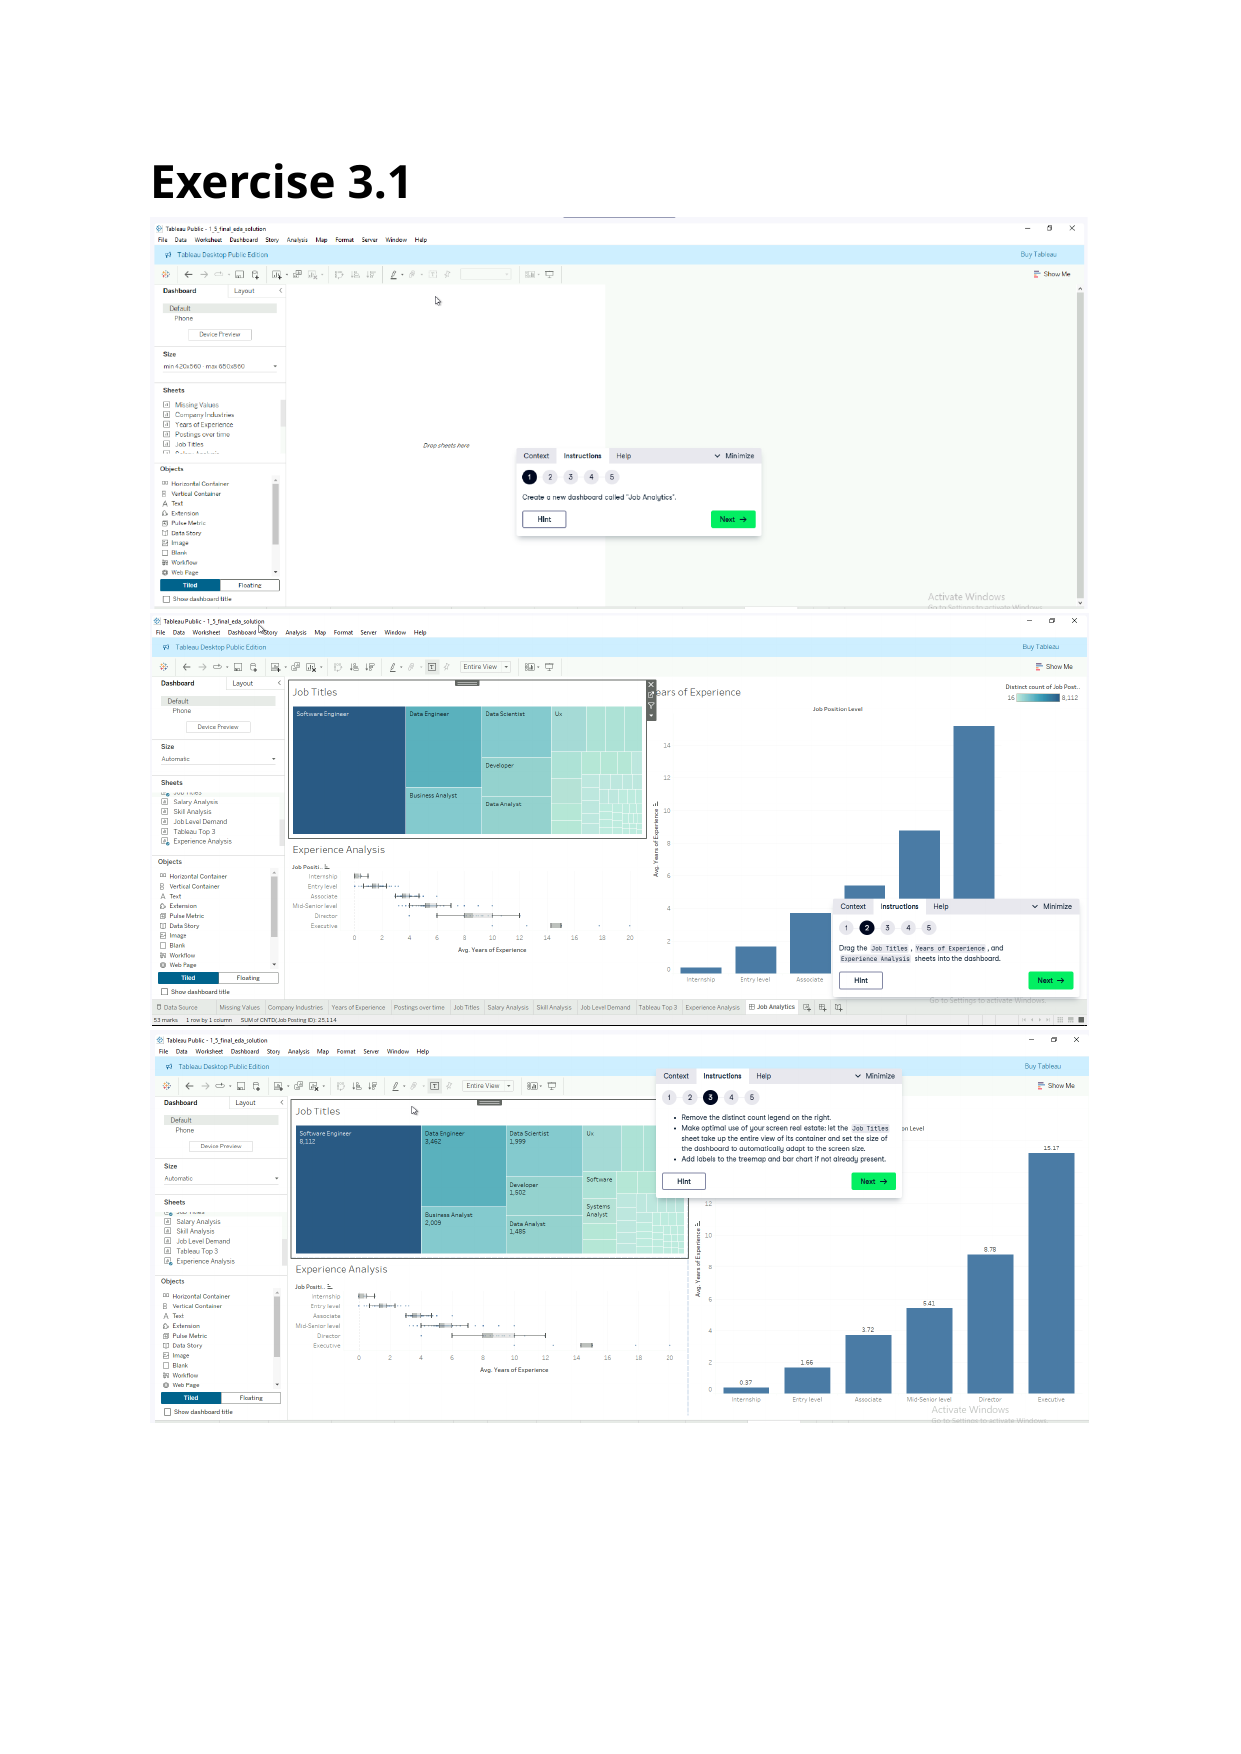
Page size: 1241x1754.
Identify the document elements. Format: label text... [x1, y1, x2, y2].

picture [150, 217, 1088, 609]
picture [150, 613, 1089, 1026]
picture [150, 1030, 1089, 1423]
